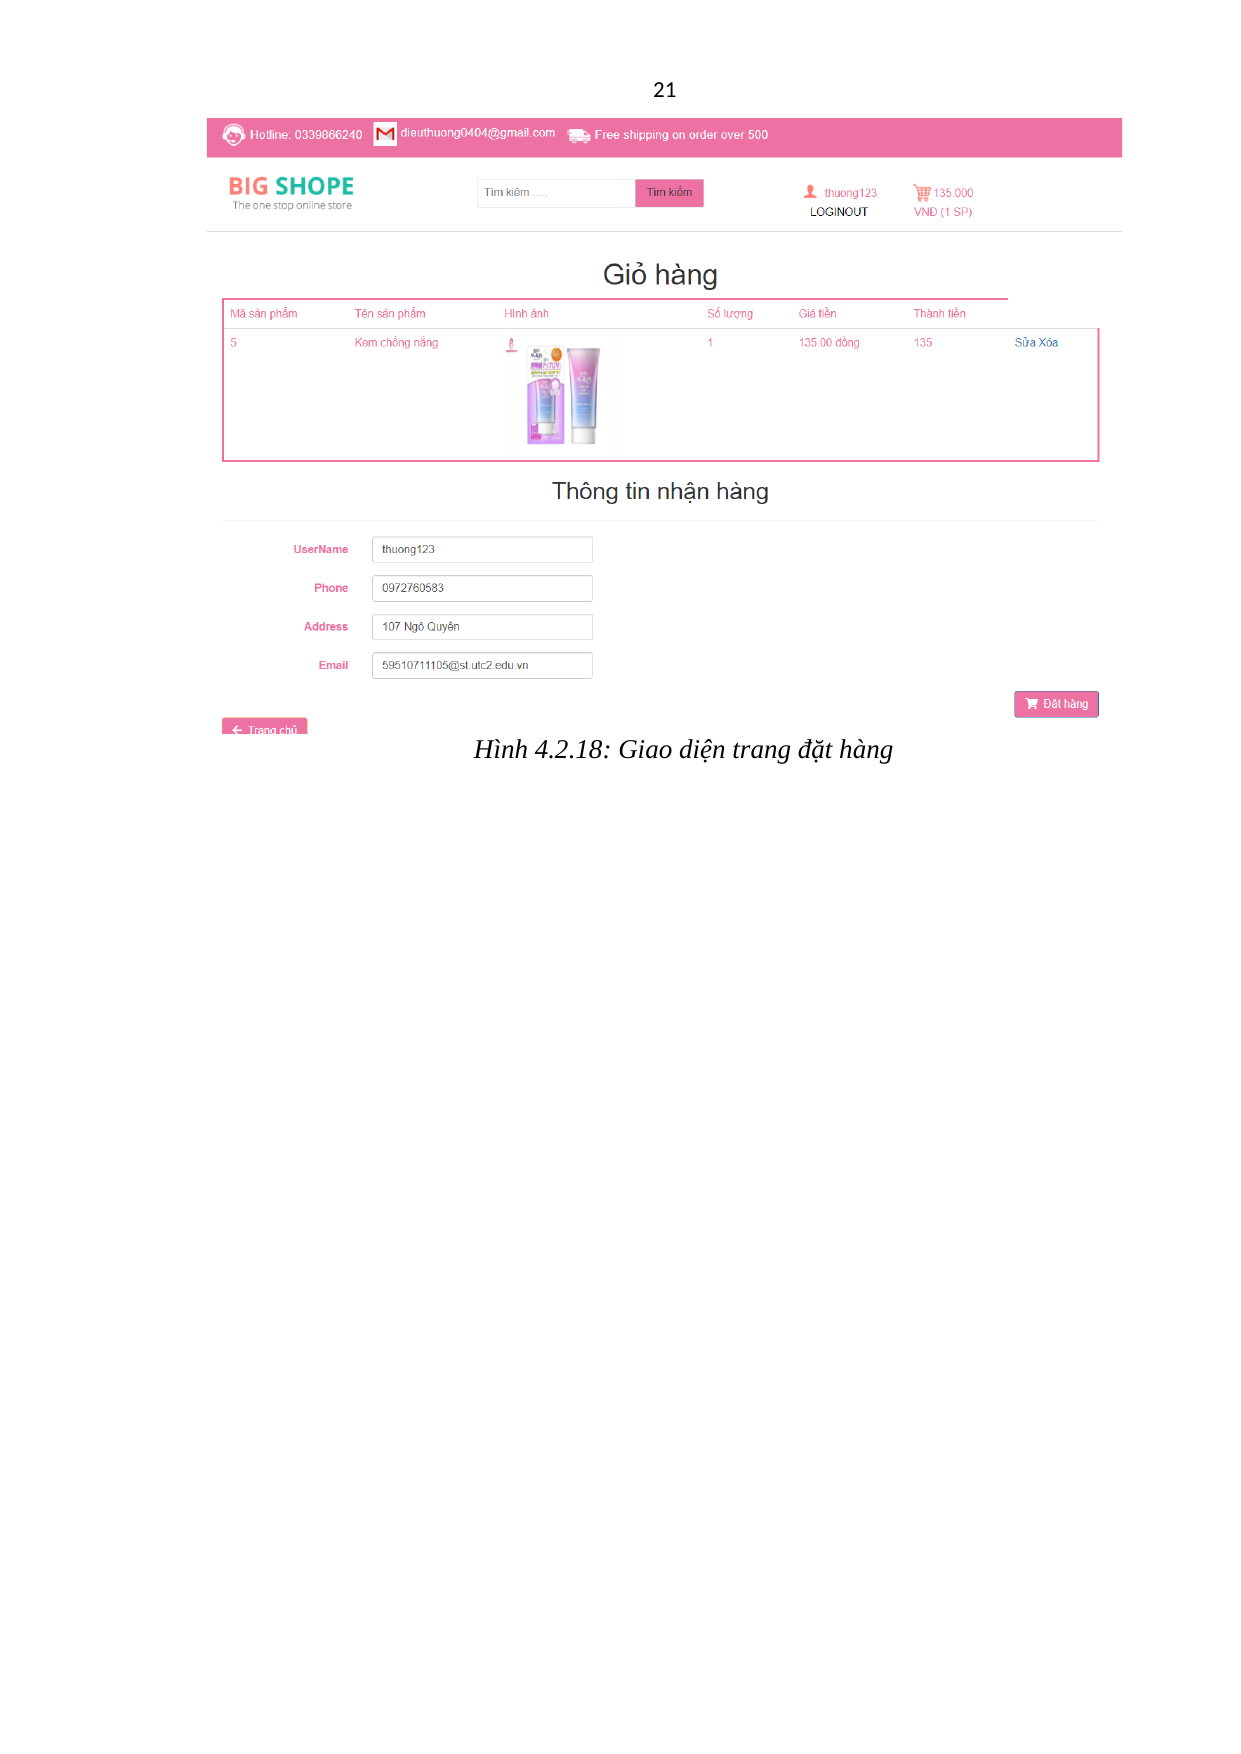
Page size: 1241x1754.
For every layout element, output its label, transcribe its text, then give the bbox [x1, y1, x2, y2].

picture [206, 118, 1123, 734]
